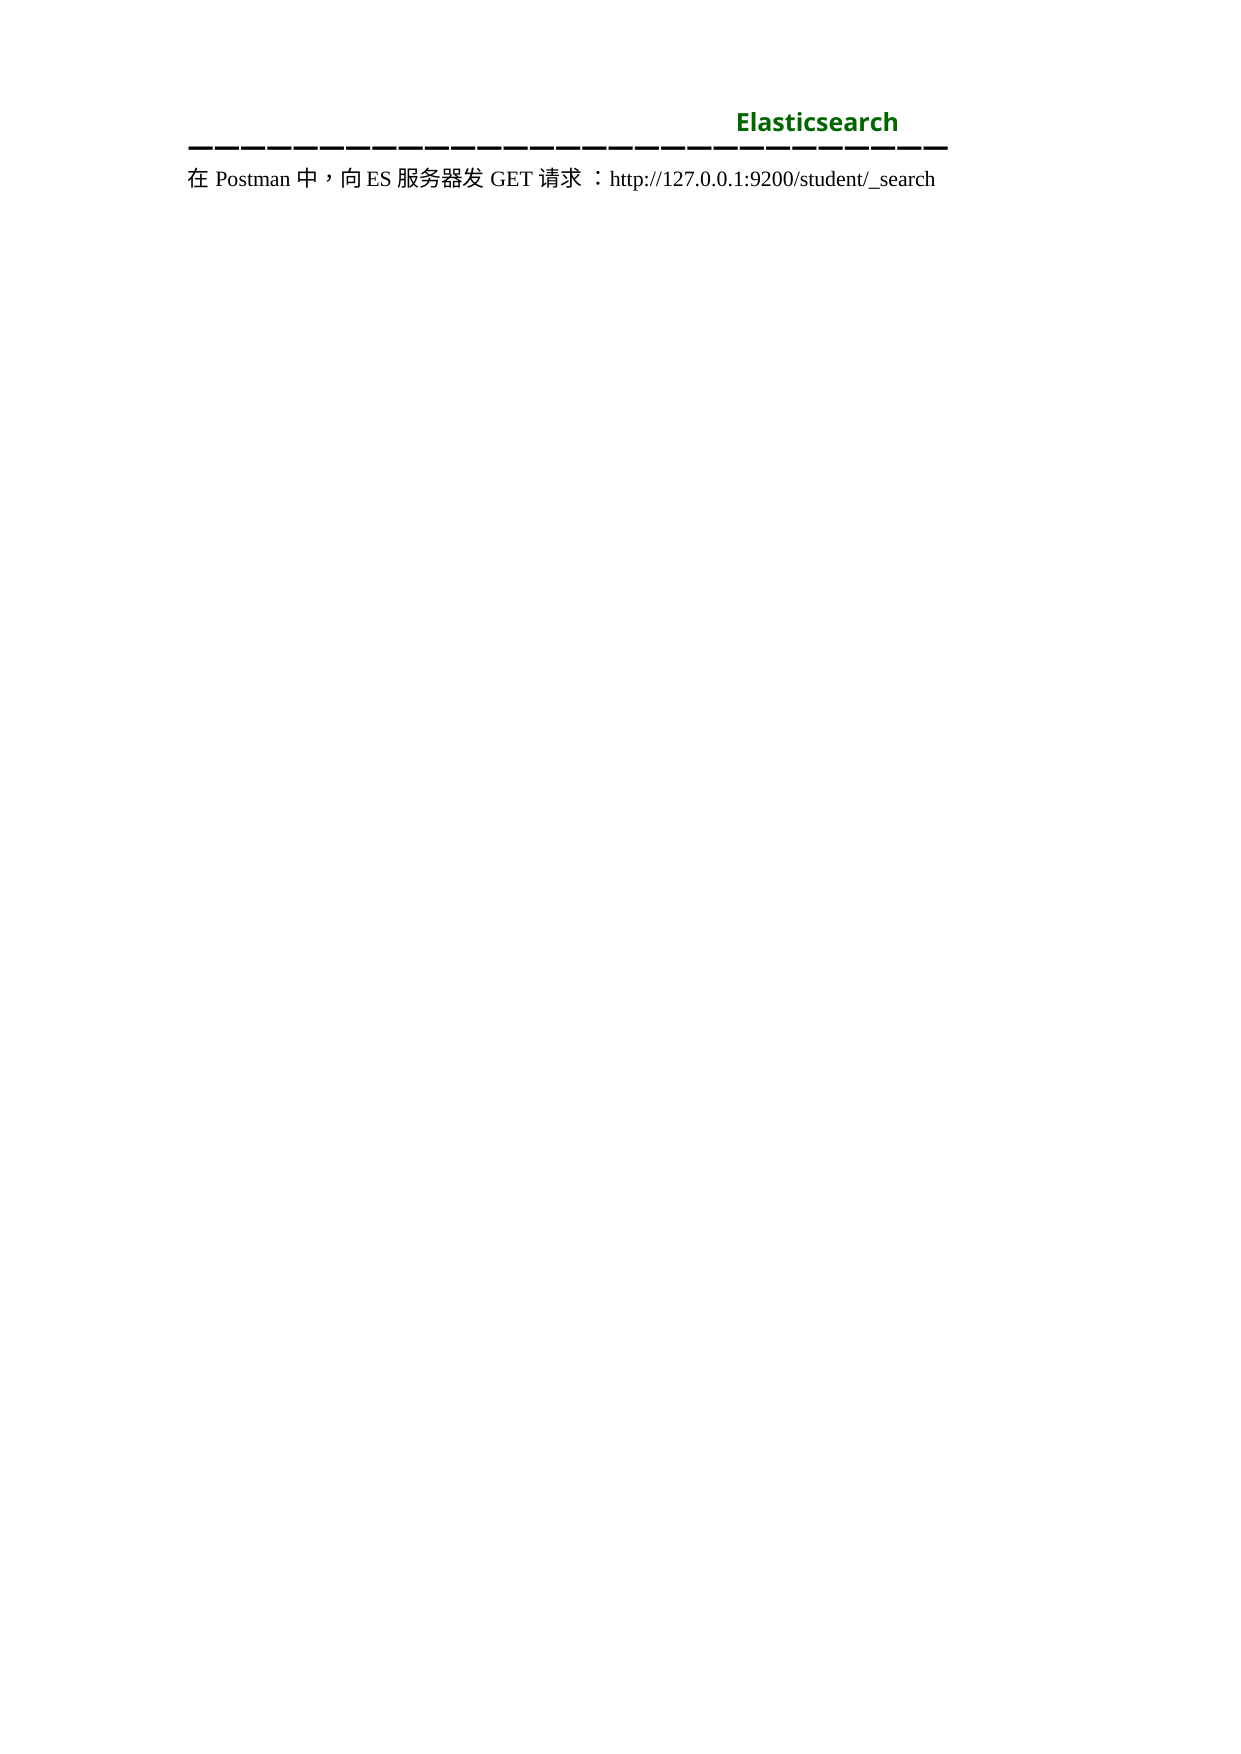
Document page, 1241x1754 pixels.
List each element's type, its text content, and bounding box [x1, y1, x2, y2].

text 在 Postman 中，向ES 服务器发 GET 请求 ：http://127.0.0.1:9200/student/_search [187, 162, 1076, 192]
